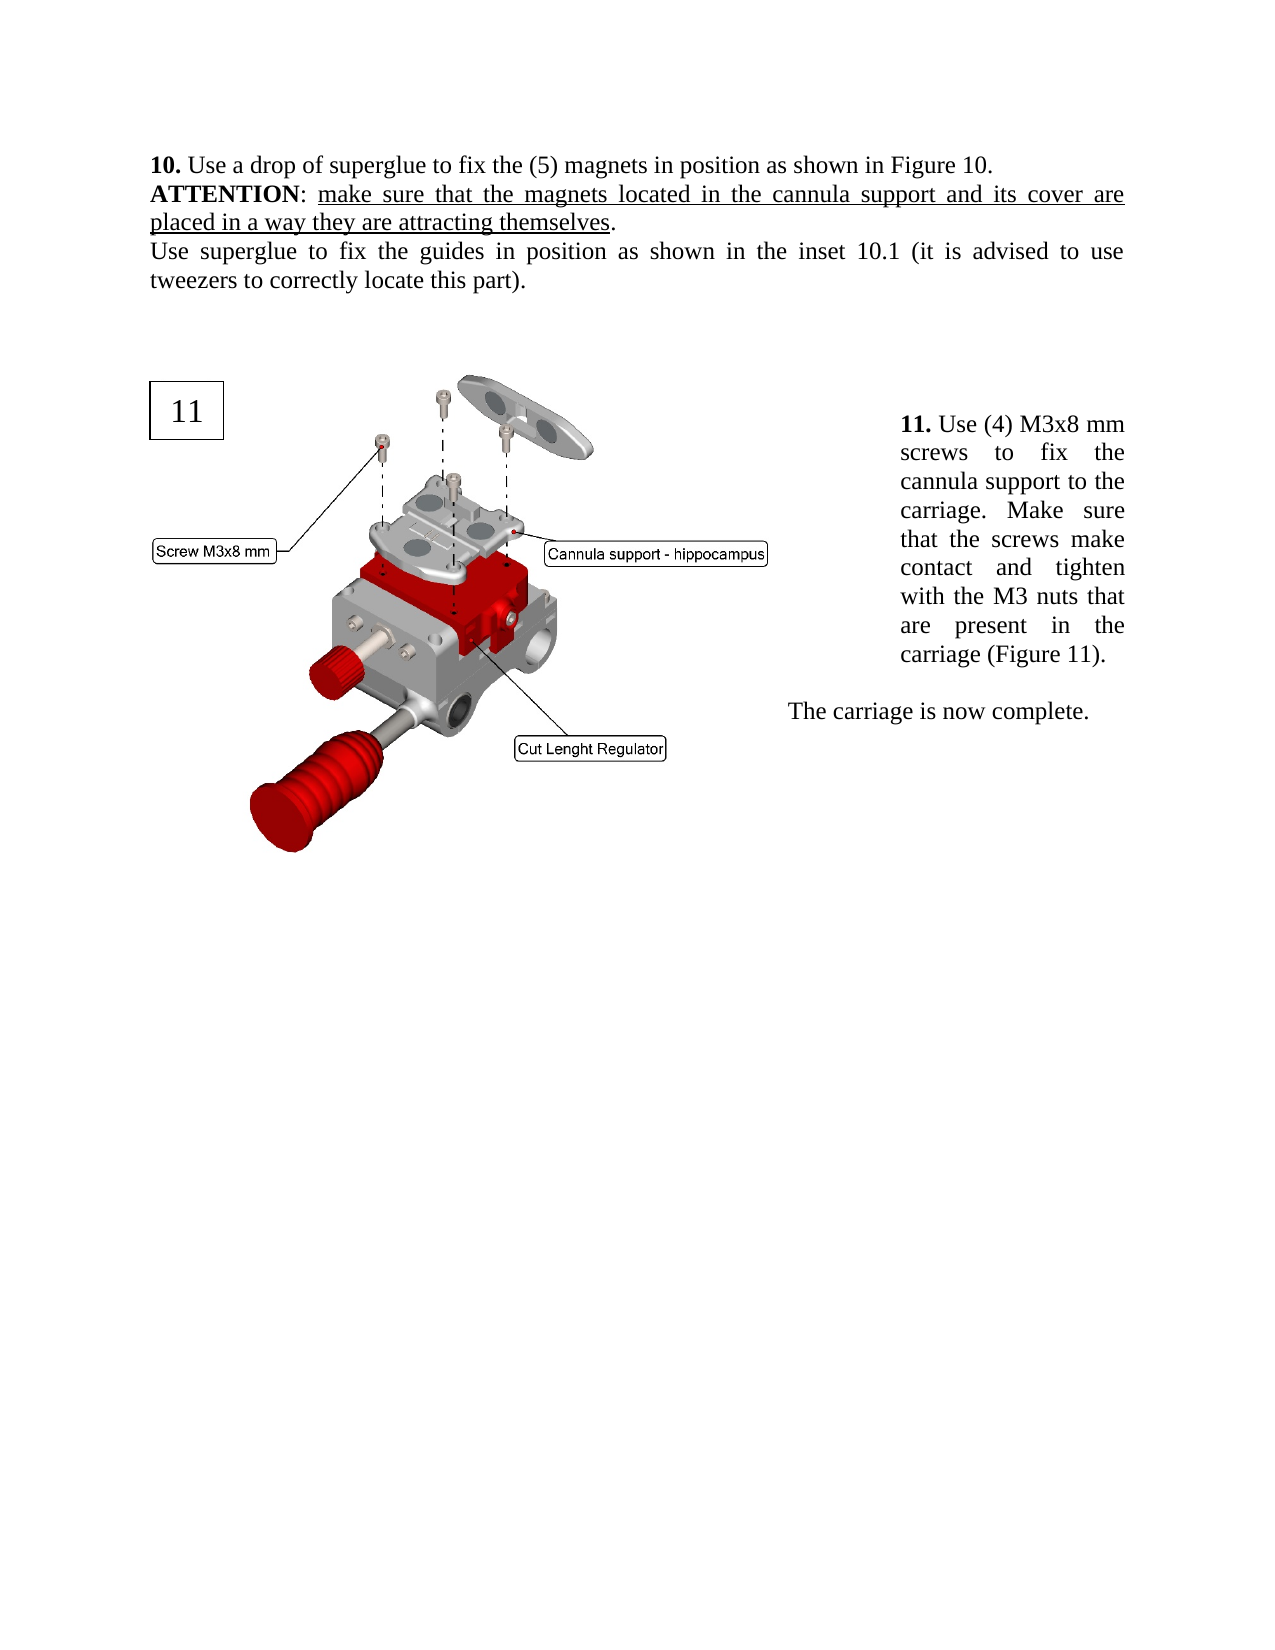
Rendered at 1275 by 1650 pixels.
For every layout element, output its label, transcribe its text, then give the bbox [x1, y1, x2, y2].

text Use superglue to fix the guides in position as shown in the inset 10.1 (it is advised to use tweezers to correctly locate this part). [150, 236, 1125, 294]
text ATTENTION: make sure that the magnets located in the cannula support and its cover are placed in a way they are attracting themselves. [150, 179, 1125, 236]
text The carriage is now complete. [769, 696, 1125, 725]
list 11. Use (4) M3x8 mm screws to fix the cannula support to the carriage. Make sure that the screws make contact and tighten with the M3 nuts that are present in the carriage (Figure 11). [769, 409, 1125, 667]
picture [150, 373, 769, 856]
text 10. Use a drop of superglue to fix the (5) magnets in position as shown in Figure 10. [150, 150, 1125, 179]
